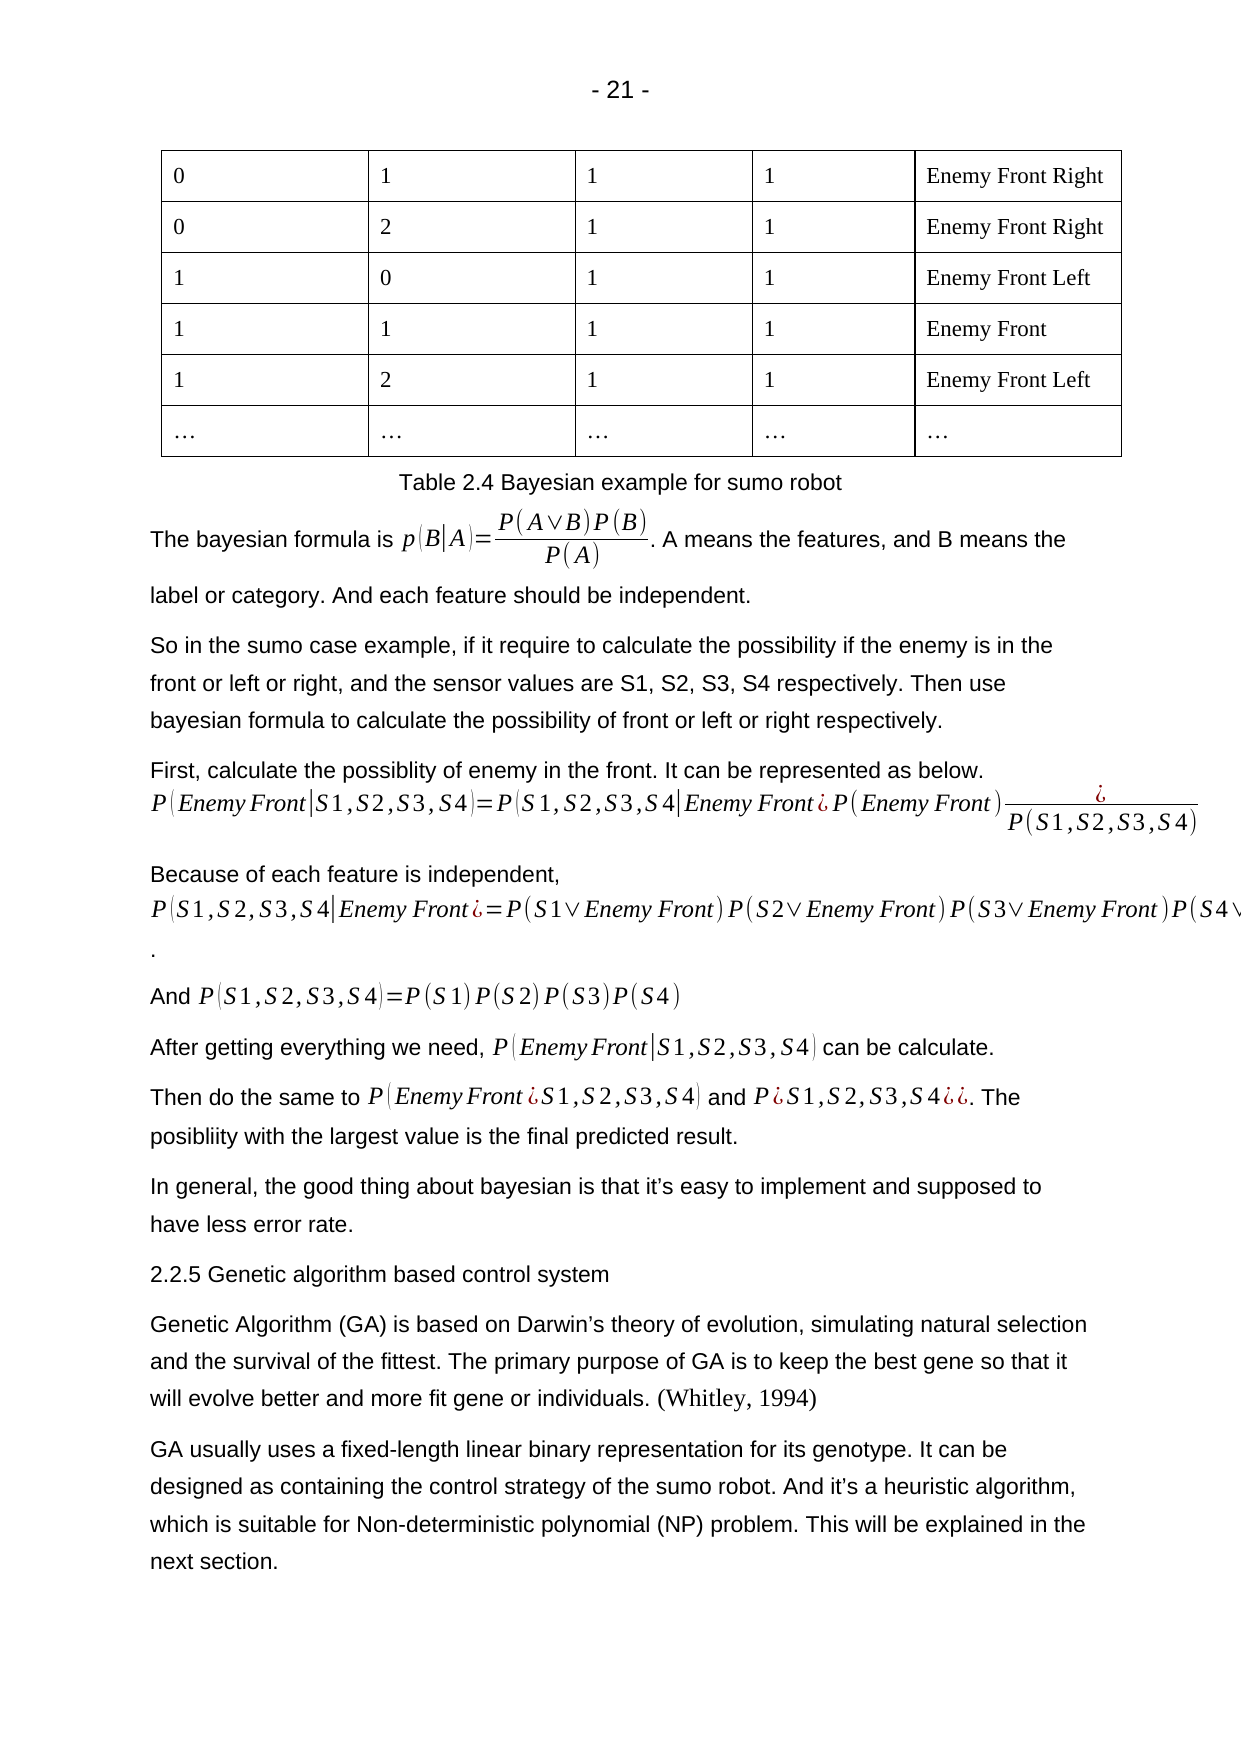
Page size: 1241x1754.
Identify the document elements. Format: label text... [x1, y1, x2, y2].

table_cell 0 [162, 151, 368, 201]
table_cell 1 [753, 202, 914, 252]
table_cell 1 [162, 355, 368, 405]
table_cell … [576, 406, 752, 456]
text GA usually uses a fixed-length linear binary representation for its genotype. It can be designed as containing the control strategy of the sumo robot. And it’s a heuristic algorithm, which is suitable for Non-deterministic polynomial (NP) problem. This will be explained in the next section. [150, 1424, 1090, 1574]
text After getting everything we need, can be calculate. [150, 1024, 1090, 1062]
table_cell 2 [369, 355, 575, 405]
table_cell 1 [753, 304, 914, 354]
table_cell 2 [369, 202, 575, 252]
table_cell 0 [369, 253, 575, 303]
table_cell 0 [162, 202, 368, 252]
table_cell 1 [576, 253, 752, 303]
text Because of each feature is independent, . [150, 849, 1090, 962]
text Genetic Algorithm (GA) is based on Darwin’s theory of evolution, simulating natural selection and the survival of the fittest. The primary purpose of GA is to keep the best gene so that it will evolve better and more fit gene or individuals. (Whitley, 1994) [150, 1299, 1090, 1412]
text So in the sumo case example, if it require to calculate the possibility if the enemy is in the front or left or right, and the sensor values are S1, S2, S3, S4 respectively. Then use bayesian formula to calculate the possibility of front or left or right respectively. [150, 621, 1090, 733]
table_cell Enemy Front Right [916, 151, 1121, 201]
table_cell 1 [753, 151, 914, 201]
text First, calculate the possiblity of enemy in the front. It can be represented as below. [150, 746, 1090, 837]
text The bayesian formula is . A means the features, and B means the label or category. And each feature should be independent. [150, 507, 1090, 608]
text Then do the same to and . The posibliity with the largest value is the final predicted result. [150, 1074, 1090, 1149]
table_cell Enemy Front [916, 304, 1121, 354]
table_cell 1 [162, 253, 368, 303]
table_cell 1 [162, 304, 368, 354]
table_cell … [162, 406, 368, 456]
table_cell 1 [753, 355, 914, 405]
table_cell 1 [576, 202, 752, 252]
table_cell … [916, 406, 1121, 456]
text 2.2.5 Genetic algorithm based control system [150, 1249, 1090, 1287]
table_cell 1 [576, 355, 752, 405]
table_cell … [753, 406, 914, 456]
table_cell 1 [576, 304, 752, 354]
table_cell 1 [369, 304, 575, 354]
table_cell 1 [369, 151, 575, 201]
table_cell … [369, 406, 575, 456]
table_cell Enemy Front Right [916, 202, 1121, 252]
text And [150, 974, 1090, 1012]
table_cell 1 [753, 253, 914, 303]
table_cell Enemy Front Left [916, 355, 1121, 405]
text Table 2.4 Bayesian example for sumo robot [150, 457, 1090, 495]
text In general, the good thing about bayesian is that it’s easy to implement and supposed to have less error rate. [150, 1162, 1090, 1237]
table_cell Enemy Front Left [916, 253, 1121, 303]
table_cell 1 [576, 151, 752, 201]
